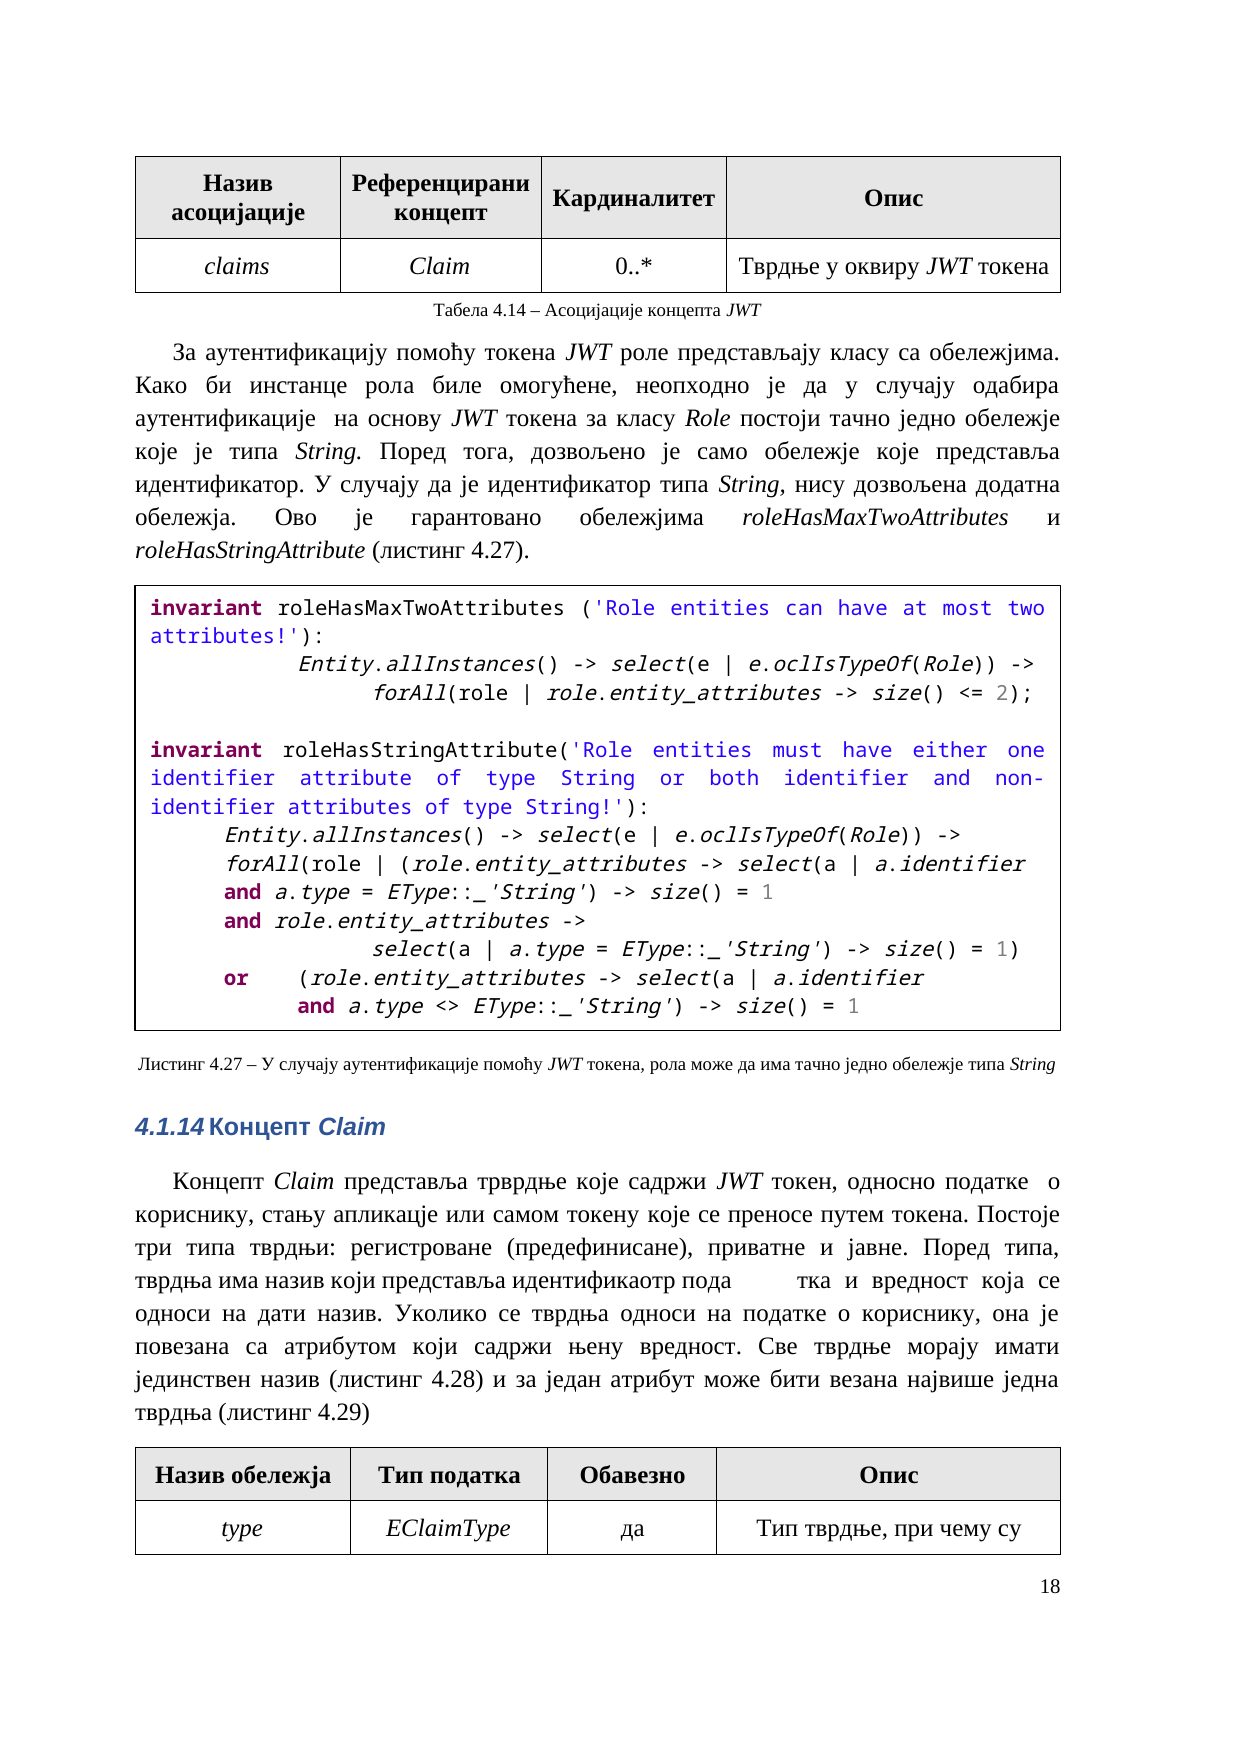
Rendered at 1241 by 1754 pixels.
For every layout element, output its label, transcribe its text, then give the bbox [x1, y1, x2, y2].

table_header Назив асоцијације [136, 157, 340, 238]
table_header Опис [727, 157, 1060, 238]
table_header Референцирани концепт [341, 157, 541, 238]
table_header Назив обележја [136, 1448, 350, 1500]
table_cell да [548, 1501, 716, 1554]
text Концепт Claim представља трврдње које садржи JWT токен, односно податке о кориснику, стању апликацје или самом токену које се преносе путем токена. Постоје три типа тврдњи: регистроване (предефинисане), приватне и јавне. Поред типа, тврдња има назив који представља идентификаотр пода тка и вредност која се односи на дати назив. Уколико се тврдња односи на податке о кориснику, она је повезана са атрибутом који садржи њену вредност. Све тврдње морају имати јединствен назив (листинг 4.28) и за један атрибут може бити везана највише једна тврдња (листинг 4.29) [135, 1166, 1060, 1426]
table_header Тип податка [351, 1448, 547, 1500]
table_cell type [136, 1501, 350, 1554]
subtitle Концепт Claim [135, 1112, 1060, 1141]
table_header Кардиналитет [542, 157, 726, 238]
text Табела 4.14 – Асоцијације концепта JWT [135, 299, 1060, 321]
table_header Опис [717, 1448, 1060, 1500]
table_cell Claim [341, 239, 541, 292]
table_cell Тип тврдње, при чему су могуће вредности PRIVATE, PUBLIC и REGISTERED [717, 1501, 1060, 1554]
table_cell claims [136, 239, 340, 292]
table_cell 0..* [542, 239, 726, 292]
table_cell Тврдње у оквиру JWT токена [727, 239, 1060, 292]
text За аутентификацију помоћу токена JWT роле представљају класу са обележјима. Како би инстанце ролa биле омогућене, неопходно је да у случају одабира аутентификације на основу JWT токена за класу Role постоји тачно једно обележје које је типа String. Поред тога, дозвољено је само обележје које представља идентификатор. У случају да је идентификатор типа String, нису дозвољена додатна обележја. Ово је гарантовано обележјима roleHasMaxTwoAttributes и roleHasStringAttribute (листинг 4.27). [135, 337, 1060, 564]
text Листинг 4.27 – У случају аутентификације помоћу JWT токена, рола може да има тачно једно обележје типа String [135, 1053, 1060, 1074]
table_cell EClaimType [351, 1501, 547, 1554]
table_header Обавезно [548, 1448, 716, 1500]
